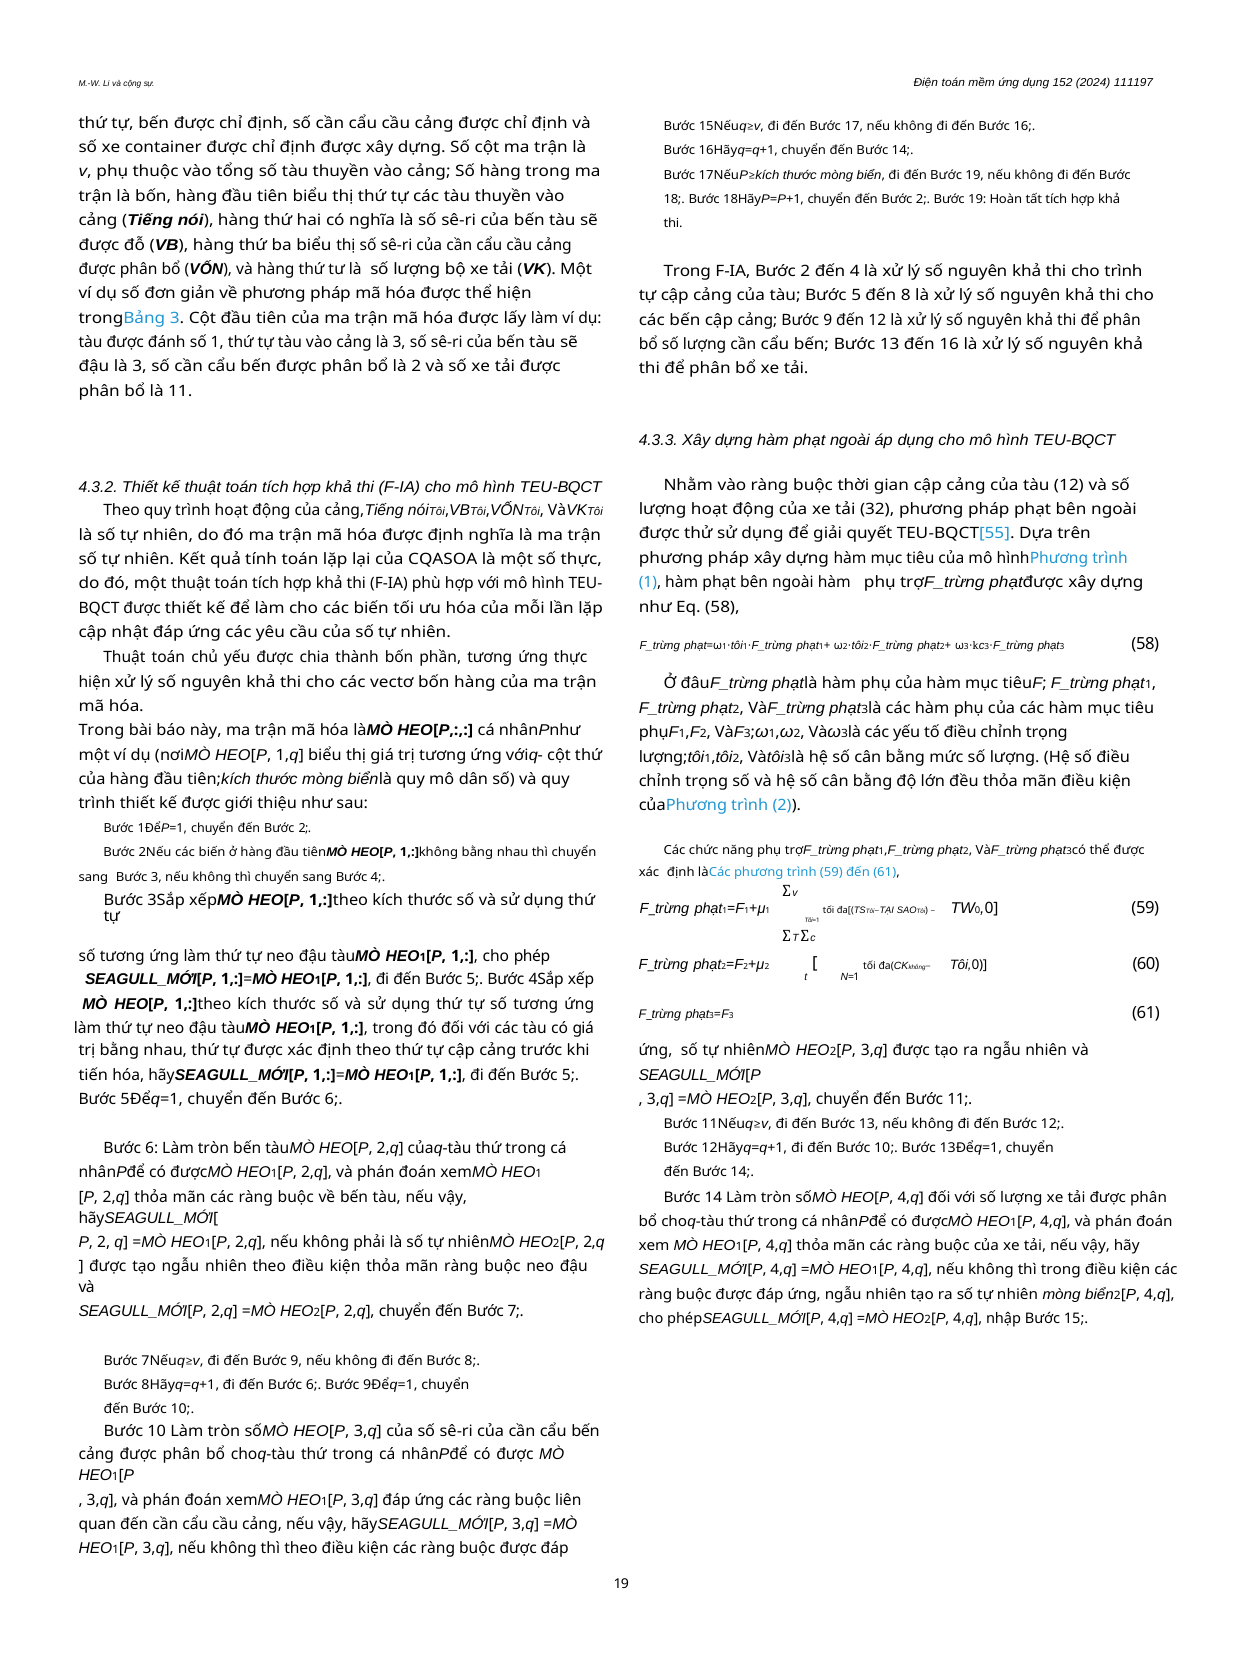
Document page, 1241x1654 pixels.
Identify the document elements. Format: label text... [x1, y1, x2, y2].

text Bước 2Nếu các biến ở hàng đầu tiênMÒ HEO[P, 1,:]không bằng nhau thì chuyển sang Bước 3, nếu không thì chuyển sang Bước 4;. [78, 843, 604, 885]
text t [ N=1 [804, 951, 860, 985]
text Bước 6: Làm tròn bến tàuMÒ HEO[P, 2,q] củaq-tàu thứ trong cá nhânPđể có đượcMÒ HEO1[P, 2,q], và phán đoán xemMÒ HEO1 [78, 1137, 605, 1182]
text Trong bài báo này, ma trận mã hóa làMÒ HEO[P,:,:] cá nhânPnhư một ví dụ (nơiMÒ HEO[P, 1,q] biểu thị giá trị tương ứng vớiq- cột thứ của hàng đầu tiên;kích thước mòng biểnlà quy mô dân số) và quy trình thiết kế được giới thiệu như sau: [78, 719, 604, 813]
text Thuật toán chủ yếu được chia thành bốn phần, tương ứng thực hiện xử lý số nguyên khả thi cho các vectơ bốn hàng của ma trận mã hóa. [78, 646, 604, 716]
text Các chức năng phụ trợF_trừng phạt1,F_trừng phạt2, VàF_trừng phạt3có thể được xác định làCác phương trình (59) đến (61), [638, 837, 1164, 880]
text F_trừng phạt3=F3 [638, 1005, 774, 1022]
text [P, 2,q] thỏa mãn các ràng buộc về bến tàu, nếu vậy, hãySEAGULL_MỚI[ [78, 1185, 605, 1228]
text Nhằm vào ràng buộc thời gian cập cảng của tàu (12) và số lượng hoạt động của xe tải (32), phương pháp phạt bên ngoài được thử sử dụng để giải quyết TEU-BQCT[55]. Dựa trên phương pháp xây dựng hàm mục tiêu của mô hìnhPhương trình (1), hàm phạt bên ngoài hàm phụ trợF_trừng phạtđược xây dựng như Eq. (58), [638, 473, 1149, 617]
text số tương ứng làm thứ tự neo đậu tàuMÒ HEO1[P, 1,:], cho phép [78, 945, 594, 966]
list Xây dựng hàm phạt ngoài áp dụng cho mô hình TEU-BQCT [638, 431, 1181, 449]
text Bước 17NếuP≥kích thước mòng biển, đi đến Bước 19, nếu không đi đến Bước 18;. Bước 18HãyP=P+1, chuyển đến Bước 2;. Bước 19: Hoàn tất tích hợp khả thi. [663, 166, 1135, 232]
text cảng được phân bổ choq-tàu thứ trong cá nhânPđể có được MÒ HEO1[P [78, 1443, 605, 1485]
text Bước 10 Làm tròn sốMÒ HEO[P, 3,q] của số sê-ri của cần cẩu bến [103, 1423, 605, 1440]
text SEAGULL_MỚI[P, 1,:]=MÒ HEO1[P, 1,:], đi đến Bước 5;. Bước 4Sắp xếp MÒ HEO[P, 1,:]theo kích thước số và sử dụng thứ tự số tương ứng làm thứ tự neo đậu tàuMÒ HEO1[P, 1,:], trong đó đối với các tàu có giá [74, 968, 594, 1038]
text Bước 7Nếuq≥v, đi đến Bước 9, nếu không đi đến Bước 8;. Bước 8Hãyq=q+1, đi đến Bước 6;. Bước 9Đểq=1, chuyển đến Bước 10;. [103, 1351, 482, 1417]
text Theo quy trình hoạt động của cảng,Tiếng nóiTôi,VBTôi,VỐNTôi, VàVKTôi là số tự nhiên, do đó ma trận mã hóa được định nghĩa là ma trận số tự nhiên. Kết quả tính toán lặp lại của CQASOA là một số thực, do đó, một thuật toán tích hợp khả thi (F-IA) phù hợp với mô hình TEU-BQCT được thiết kế để làm cho các biến tối ưu hóa của mỗi lần lặp cập nhật đáp ứng các yêu cầu của số tự nhiên. [78, 499, 604, 642]
text , 3,q], và phán đoán xemMÒ HEO1[P, 3,q] đáp ứng các ràng buộc liên quan đến cần cẩu cầu cảng, nếu vậy, hãySEAGULL_MỚI[P, 3,q] =MÒ HEO1[P, 3,q], nếu không thì theo điều kiện các ràng buộc được đáp ứng, số tự nhiênMÒ HEO2[P, 3,q] được tạo ra ngẫu nhiên và SEAGULL_MỚI[P [638, 1039, 1181, 1085]
text , 3,q], và phán đoán xemMÒ HEO1[P, 3,q] đáp ứng các ràng buộc liên quan đến cần cẩu cầu cảng, nếu vậy, hãySEAGULL_MỚI[P, 3,q] =MÒ HEO1[P, 3,q], nếu không thì theo điều kiện các ràng buộc được đáp ứng, số tự nhiênMÒ HEO2[P, 3,q] được tạo ra ngẫu nhiên và SEAGULL_MỚI[P [78, 1488, 605, 1558]
text SEAGULL_MỚI[P, 2,q] =MÒ HEO2[P, 2,q], chuyển đến Bước 7;. [78, 1300, 605, 1321]
list Thiết kế thuật toán tích hợp khả thi (F-IA) cho mô hình TEU-BQCT [78, 478, 604, 496]
text ] được tạo ngẫu nhiên theo điều kiện thỏa mãn ràng buộc neo đậu và [78, 1255, 605, 1297]
text Bước 3Sắp xếpMÒ HEO[P, 1,:]theo kích thước số và sử dụng thứ tự [103, 892, 604, 924]
text , 3,q] =MÒ HEO2[P, 3,q], chuyển đến Bước 11;. [638, 1088, 1181, 1109]
subtitle (61) [860, 1001, 1160, 1023]
text Bước 1ĐểP=1, chuyển đến Bước 2;. [103, 819, 604, 837]
text Bước 11Nếuq≥v, đi đến Bước 13, nếu không đi đến Bước 12;. Bước 12Hãyq=q+1, đi đến Bước 10;. Bước 13Đểq=1, chuyển đến Bước 14;. [663, 1114, 1081, 1181]
text ∑v [780, 883, 1181, 900]
text F_trừng phạt=ω1⋅tôi1⋅F_trừng phạt1+ ω2⋅tôi2⋅F_trừng phạt2+ ω3⋅kc3⋅F_trừng phạt3 (58) [634, 632, 1164, 654]
text trị bằng nhau, thứ tự được xác định theo thứ tự cập cảng trước khi tiến hóa, hãySEAGULL_MỚI[P, 1,:]=MÒ HEO1[P, 1,:], đi đến Bước 5;. Bước 5Đểq=1, chuyển đến Bước 6;. [78, 1039, 605, 1109]
text Ở đâuF_trừng phạtlà hàm phụ của hàm mục tiêuF; F_trừng phạt1, F_trừng phạt2, VàF_trừng phạt3là các hàm phụ của các hàm mục tiêu phụF1,F2, VàF3;ω1,ω2, Vàω3là các yếu tố điều chỉnh trọng lượng;tôi1,tôi2, Vàtôi3là hệ số cân bằng mức số lượng. (Hệ số điều chỉnh trọng số và hệ số cân bằng độ lớn đều thỏa mãn điều kiện củaPhương trình (2)). [638, 672, 1164, 815]
text P, 2, q] =MÒ HEO1[P, 2,q], nếu không phải là số tự nhiênMÒ HEO2[P, 2,q [78, 1231, 605, 1252]
text tối đa(CKkhông− Tôi,0)] (60) [860, 952, 1160, 974]
text F_trừng phạt2=F2+μ2 [638, 954, 774, 973]
text Trong F-IA, Bước 2 đến 4 là xử lý số nguyên khả thi cho trình tự cập cảng của tàu; Bước 5 đến 8 là xử lý số nguyên khả thi cho các bến cập cảng; Bước 9 đến 12 là xử lý số nguyên khả thi để phân bổ số lượng cần cẩu bến; Bước 13 đến 16 là xử lý số nguyên khả thi để phân bổ xe tải. [638, 260, 1164, 378]
text thứ tự, bến được chỉ định, số cần cẩu cầu cảng được chỉ định và số xe container được chỉ định được xây dựng. Số cột ma trận là v, phụ thuộc vào tổng số tàu thuyền vào cảng; Số hàng trong ma trận là bốn, hàng đầu tiên biểu thị thứ tự các tàu thuyền vào cảng (Tiếng nói), hàng thứ hai có nghĩa là số sê-ri của bến tàu sẽ được đỗ (VB), hàng thứ ba biểu thị số sê-ri của cần cẩu cầu cảng được phân bổ (VỐN), và hàng thứ tư là số lượng bộ xe tải (VK). Một ví dụ số đơn giản về phương pháp mã hóa được thể hiện trongBảng 3. Cột đầu tiên của ma trận mã hóa được lấy làm ví dụ: tàu được đánh số 1, thứ tự tàu vào cảng là 3, số sê-ri của bến tàu sẽ đậu là 3, số cần cẩu bến được phân bổ là 2 và số xe tải được phân bổ là 11. [78, 111, 603, 401]
text F_trừng phạt1=F1+μ1 tối đa[(TSTôi−TẠI SAOTôi) − TW0,0] (59) [634, 900, 1164, 917]
text Bước 15Nếuq≥v, đi đến Bước 17, nếu không đi đến Bước 16;. Bước 16Hãyq=q+1, chuyển đến Bước 14;. [663, 117, 1041, 158]
text Bước 14 Làm tròn sốMÒ HEO[P, 4,q] đối với số lượng xe tải được phân bổ choq-tàu thứ trong cá nhânPđể có đượcMÒ HEO1[P, 4,q], và phán đoán xem MÒ HEO1[P, 4,q] thỏa mãn các ràng buộc của xe tải, nếu vậy, hãy SEAGULL_MỚI[P, 4,q] =MÒ HEO1[P, 4,q], nếu không thì trong điều kiện các ràng buộc được đáp ứng, ngẫu nhiên tạo ra số tự nhiên mòng biển2[P, 4,q], cho phépSEAGULL_MỚI[P, 4,q] =MÒ HEO2[P, 4,q], nhập Bước 15;. [638, 1186, 1180, 1328]
